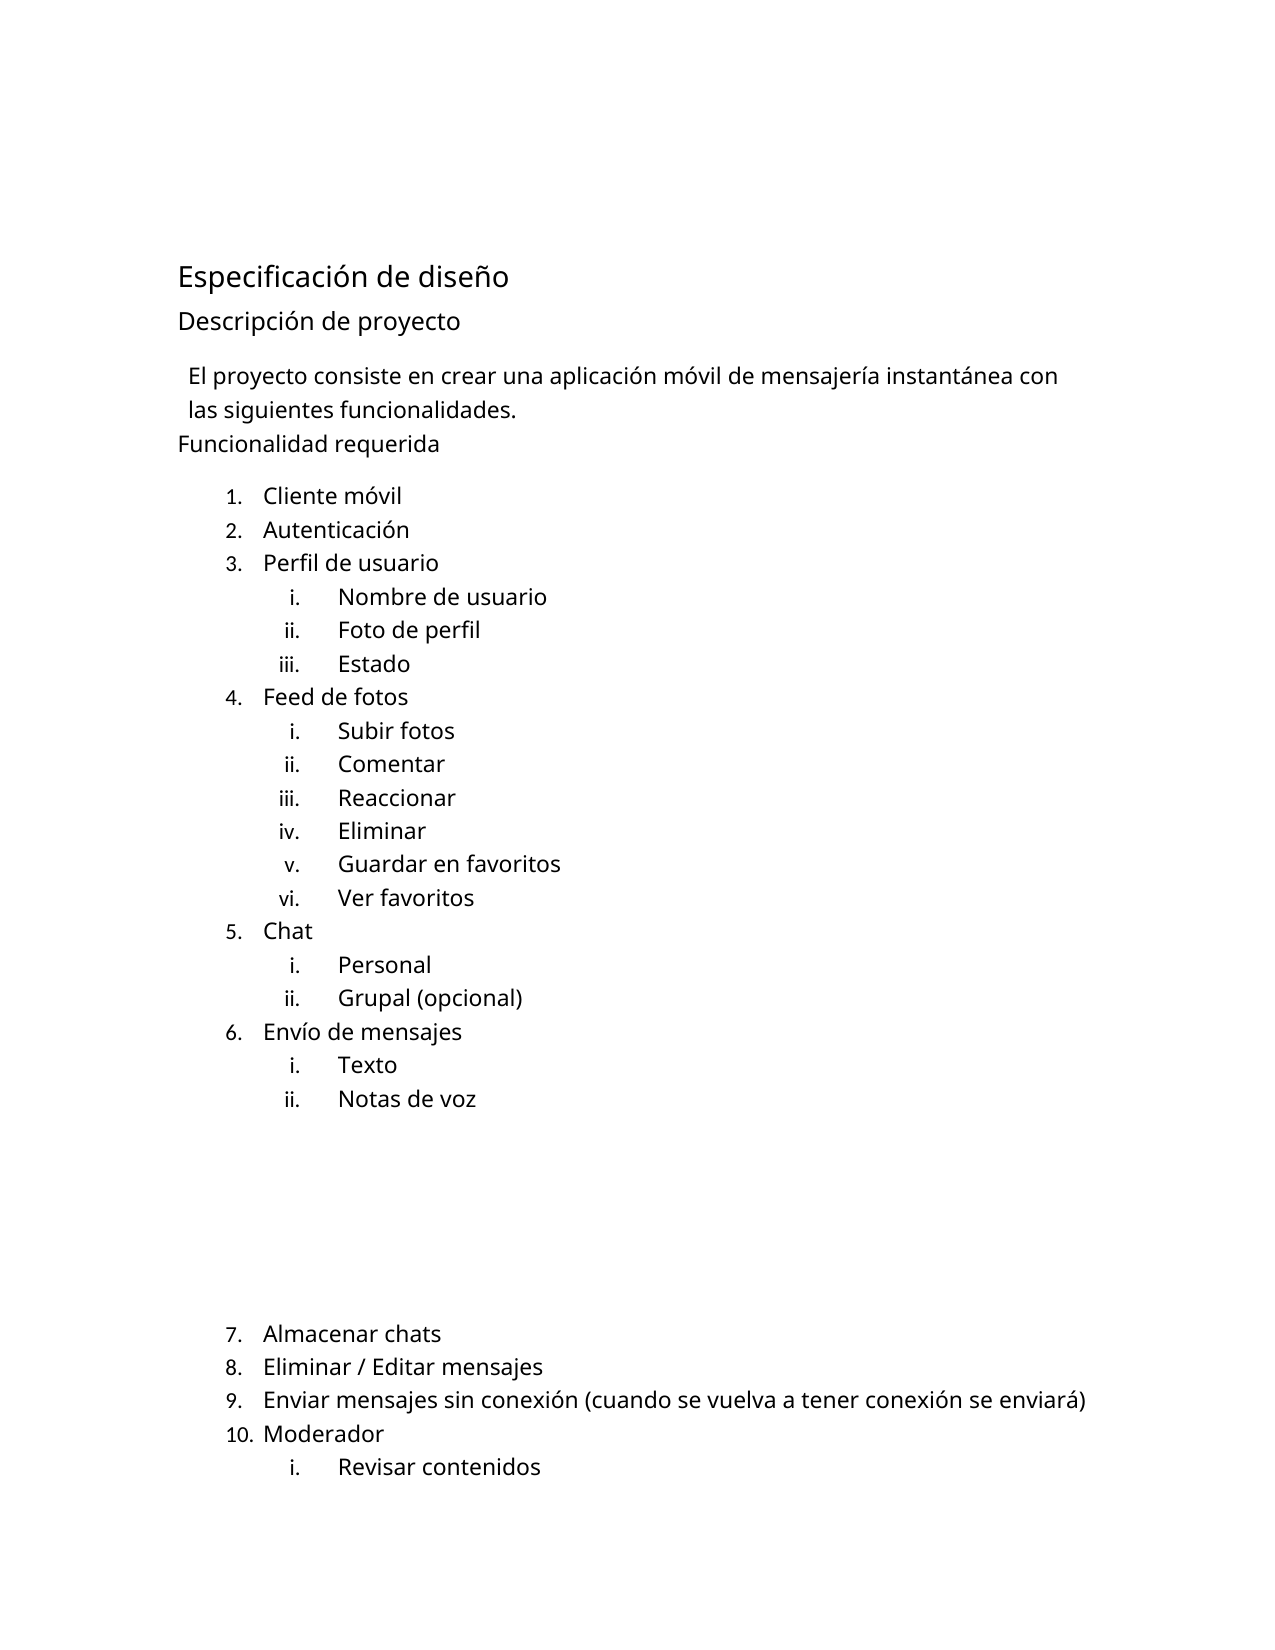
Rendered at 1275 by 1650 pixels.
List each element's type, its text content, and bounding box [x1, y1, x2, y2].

list Comentar [284, 748, 1098, 779]
list Subir fotos [289, 715, 1098, 746]
list Nombre de usuario [289, 581, 1098, 612]
list Reaccionar [279, 781, 1098, 813]
list Feed de fotos [225, 681, 1098, 712]
list Autenticación [225, 514, 1098, 545]
list Estado [279, 647, 1098, 679]
text Funcionalidad requerida [177, 428, 1098, 459]
list Chat [225, 915, 1098, 947]
list Texto [289, 1049, 1098, 1080]
list Perfil de usuario [225, 547, 1098, 578]
list Eliminar / Editar mensajes [225, 1351, 1098, 1382]
text El proyecto consiste en crear una aplicación móvil de mensajería instantánea con las siguientes funcionalidades. [188, 360, 1063, 425]
list Moderador [225, 1418, 1098, 1449]
subtitle Especificación de diseño [177, 257, 1098, 296]
list Guardar en favoritos [284, 848, 1098, 880]
list Almacenar chats [225, 1317, 1098, 1349]
list Foto de perfil [284, 614, 1098, 645]
subtitle Descripción de proyecto [177, 304, 1098, 338]
list Notas de voz [284, 1083, 1098, 1114]
list Enviar mensajes sin conexión (cuando se vuelva a tener conexión se enviará) [225, 1384, 1098, 1416]
list Personal [289, 949, 1098, 980]
list Eliminar [279, 815, 1098, 846]
list Grupal (opcional) [284, 982, 1098, 1013]
list Cliente móvil [225, 480, 1098, 511]
list Ver favoritos [279, 882, 1098, 913]
list Envío de mensajes [225, 1016, 1098, 1047]
list Revisar contenidos [289, 1451, 1098, 1483]
